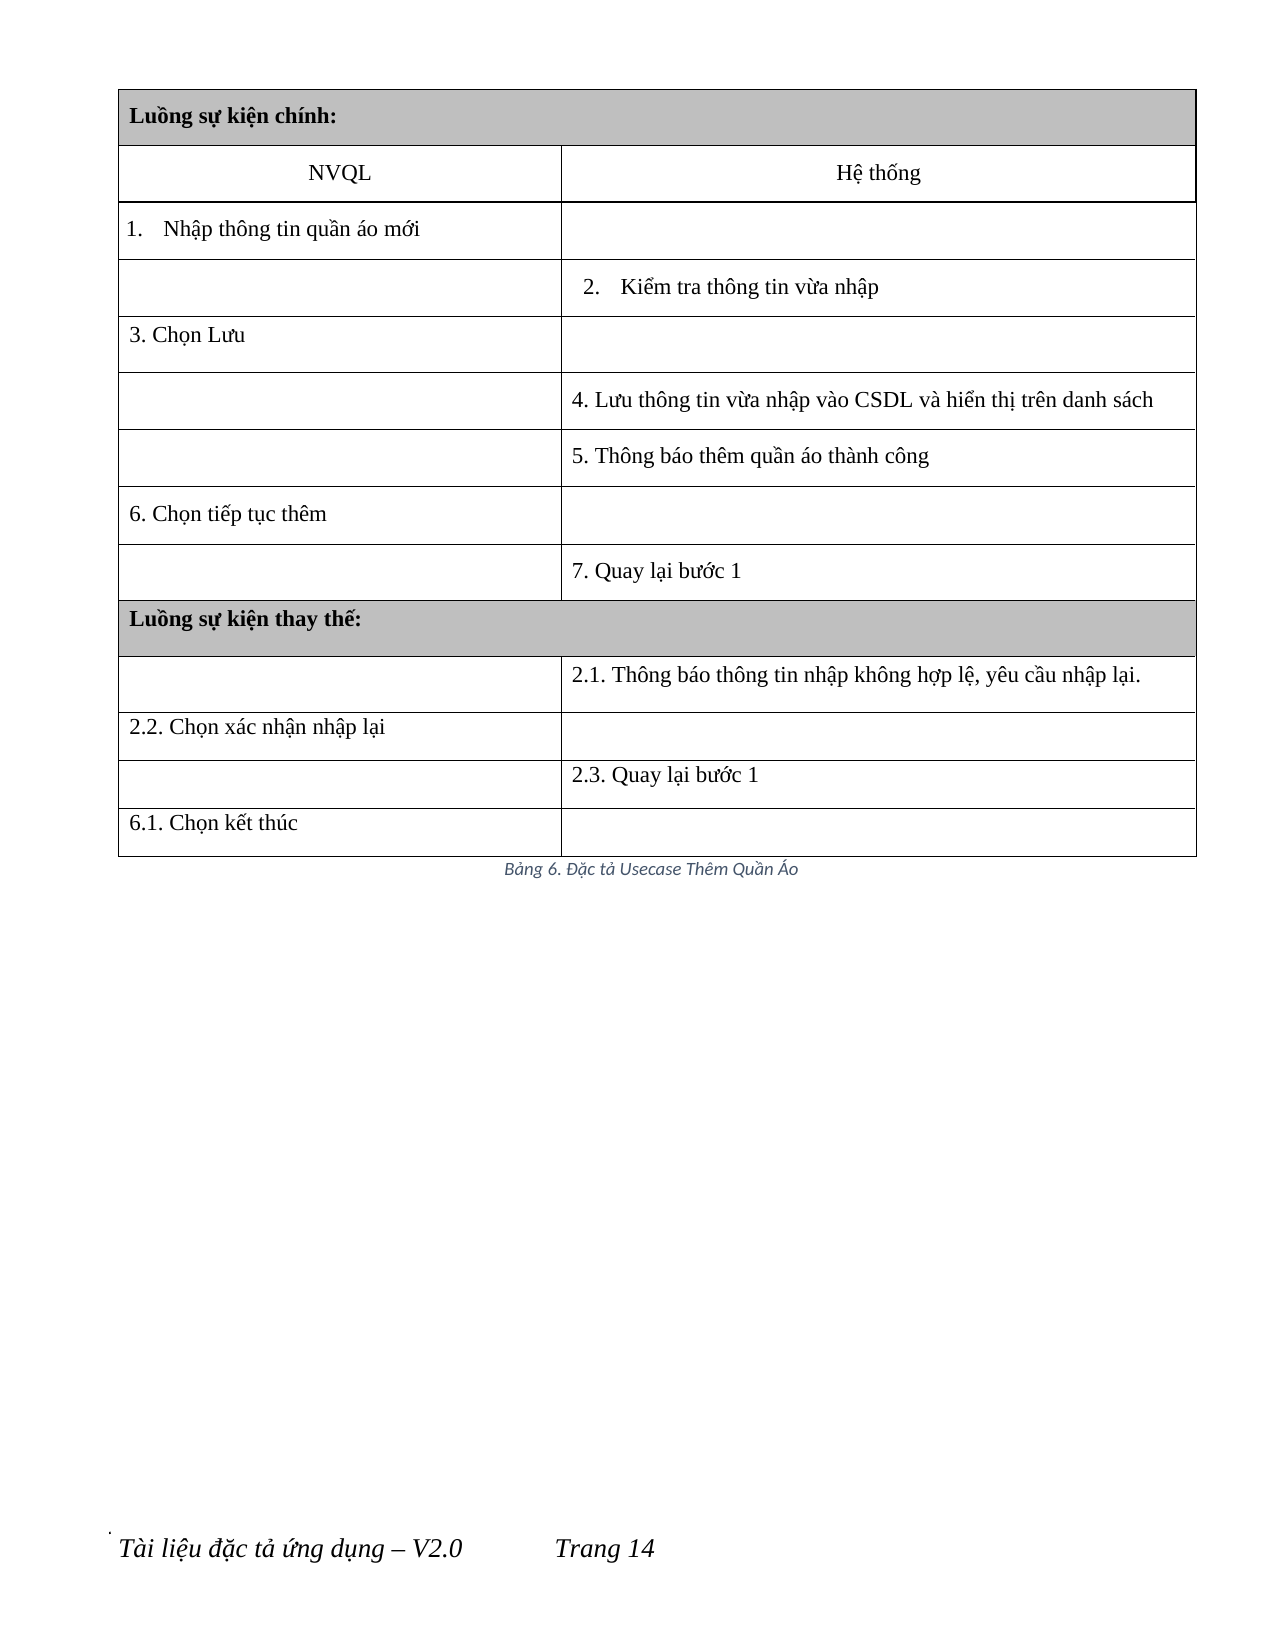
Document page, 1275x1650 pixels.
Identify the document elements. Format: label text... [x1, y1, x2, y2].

table_cell [119, 657, 561, 712]
table_cell Nhập thông tin quần áo mới [119, 203, 561, 259]
table_cell 6.1. Chọn kết thúc [119, 809, 561, 856]
table_cell Hệ thống [562, 146, 1195, 201]
table_cell Luồng sự kiện chính: [119, 90, 1195, 145]
table_cell [562, 316, 1196, 372]
table_cell Kiểm tra thông tin vừa nhập [562, 259, 1196, 316]
table_cell [562, 486, 1196, 543]
table_cell [119, 545, 561, 600]
table_cell 5. Thông báo thêm quần áo thành công [562, 429, 1196, 486]
table_cell [119, 260, 561, 316]
table_cell [562, 808, 1196, 856]
table_cell 7. Quay lại bước 1 [562, 544, 1196, 600]
table_cell 2.2. Chọn xác nhận nhập lại [119, 713, 561, 760]
table_cell [119, 373, 561, 429]
table_cell 2.3. Quay lại bước 1 [562, 760, 1196, 808]
table_cell [562, 203, 1196, 259]
table_cell 3. Chọn Lưu [119, 317, 561, 372]
table_cell 2.1. Thông báo thông tin nhập không hợp lệ, yêu cầu nhập lại. [562, 656, 1196, 712]
table_cell [119, 430, 561, 486]
table_cell 4. Lưu thông tin vừa nhập vào CSDL và hiển thị trên danh sách [562, 372, 1196, 429]
table_cell [119, 761, 561, 808]
table_cell [562, 712, 1196, 760]
table_cell NVQL [119, 146, 561, 201]
table_cell 6. Chọn tiếp tục thêm [119, 487, 561, 543]
table_cell Luồng sự kiện thay thế: [119, 600, 1196, 656]
